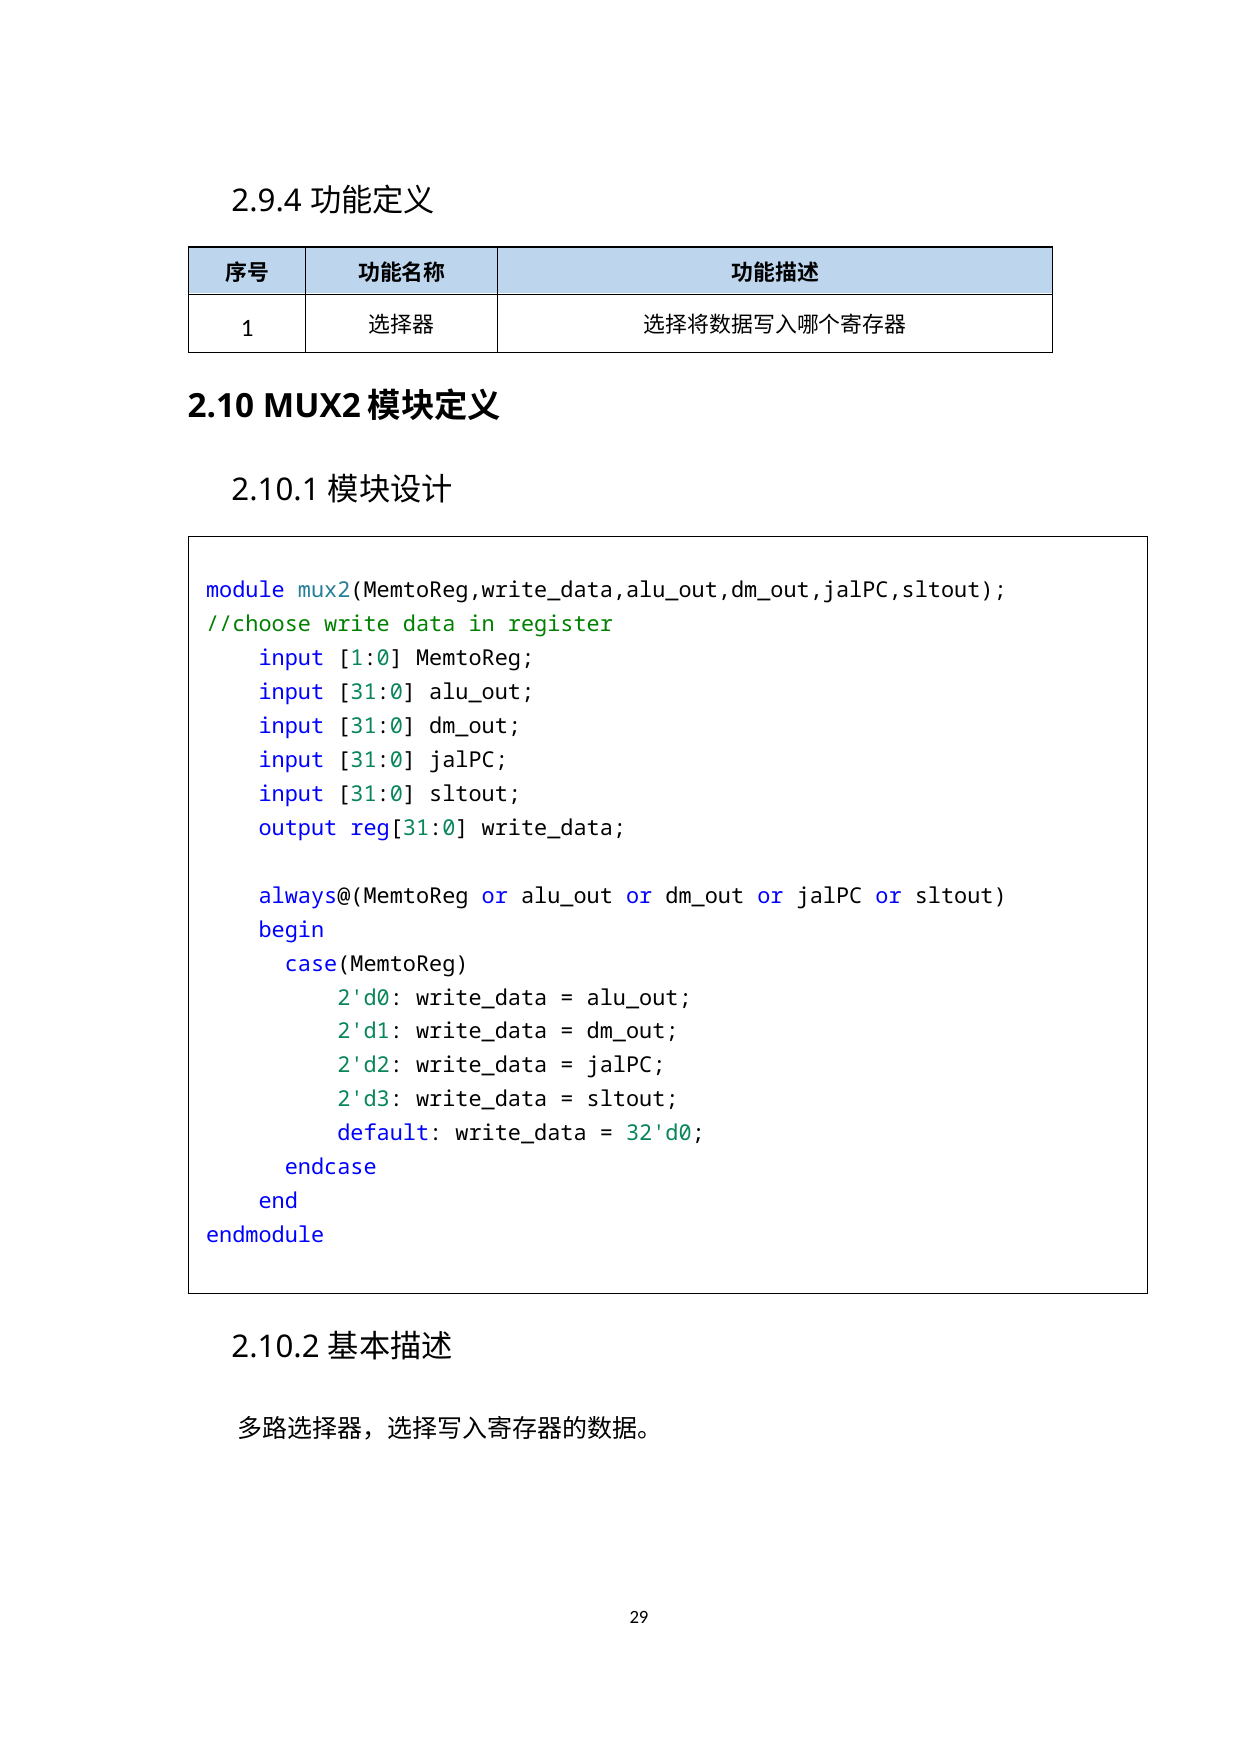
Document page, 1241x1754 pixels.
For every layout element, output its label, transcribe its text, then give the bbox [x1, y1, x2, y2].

subtitle 2.9.4 功能定义 [187, 164, 1053, 232]
subtitle 2.10.1 模块设计 [187, 453, 1053, 521]
table_cell 选择器 [306, 295, 497, 352]
table_cell 1 [189, 295, 305, 352]
table_header 序号 [189, 248, 305, 293]
subtitle 2.10.2 基本描述 [187, 1310, 1053, 1378]
table_header 功能名称 [306, 248, 497, 293]
table_cell 选择将数据写入哪个寄存器 [498, 295, 1052, 352]
table_header 功能描述 [498, 248, 1052, 293]
subtitle 2.10 MUX2模块定义 [187, 369, 1053, 437]
table_header module mux2(MemtoReg,write_data,alu_out,dm_out,jalPC,sltout); //choose write data in register input [1:0] MemtoReg; input [31:0] alu_out; input [31:0] dm_out; input [31:0] jalPC; input [31:0] sltout; output reg[31:0] write_data; always@(MemtoReg or alu_out or dm_out or jalPC or sltout) begin case(MemtoReg) 2'd0: write_data = alu_out; 2'd1: write_data = dm_out; 2'd2: write_data = jalPC; 2'd3: write_data = sltout; default: write_data = 32'd0; endcase end endmodule [189, 537, 1147, 1292]
text 多路选择器，选择写入寄存器的数据。 [187, 1392, 1053, 1460]
